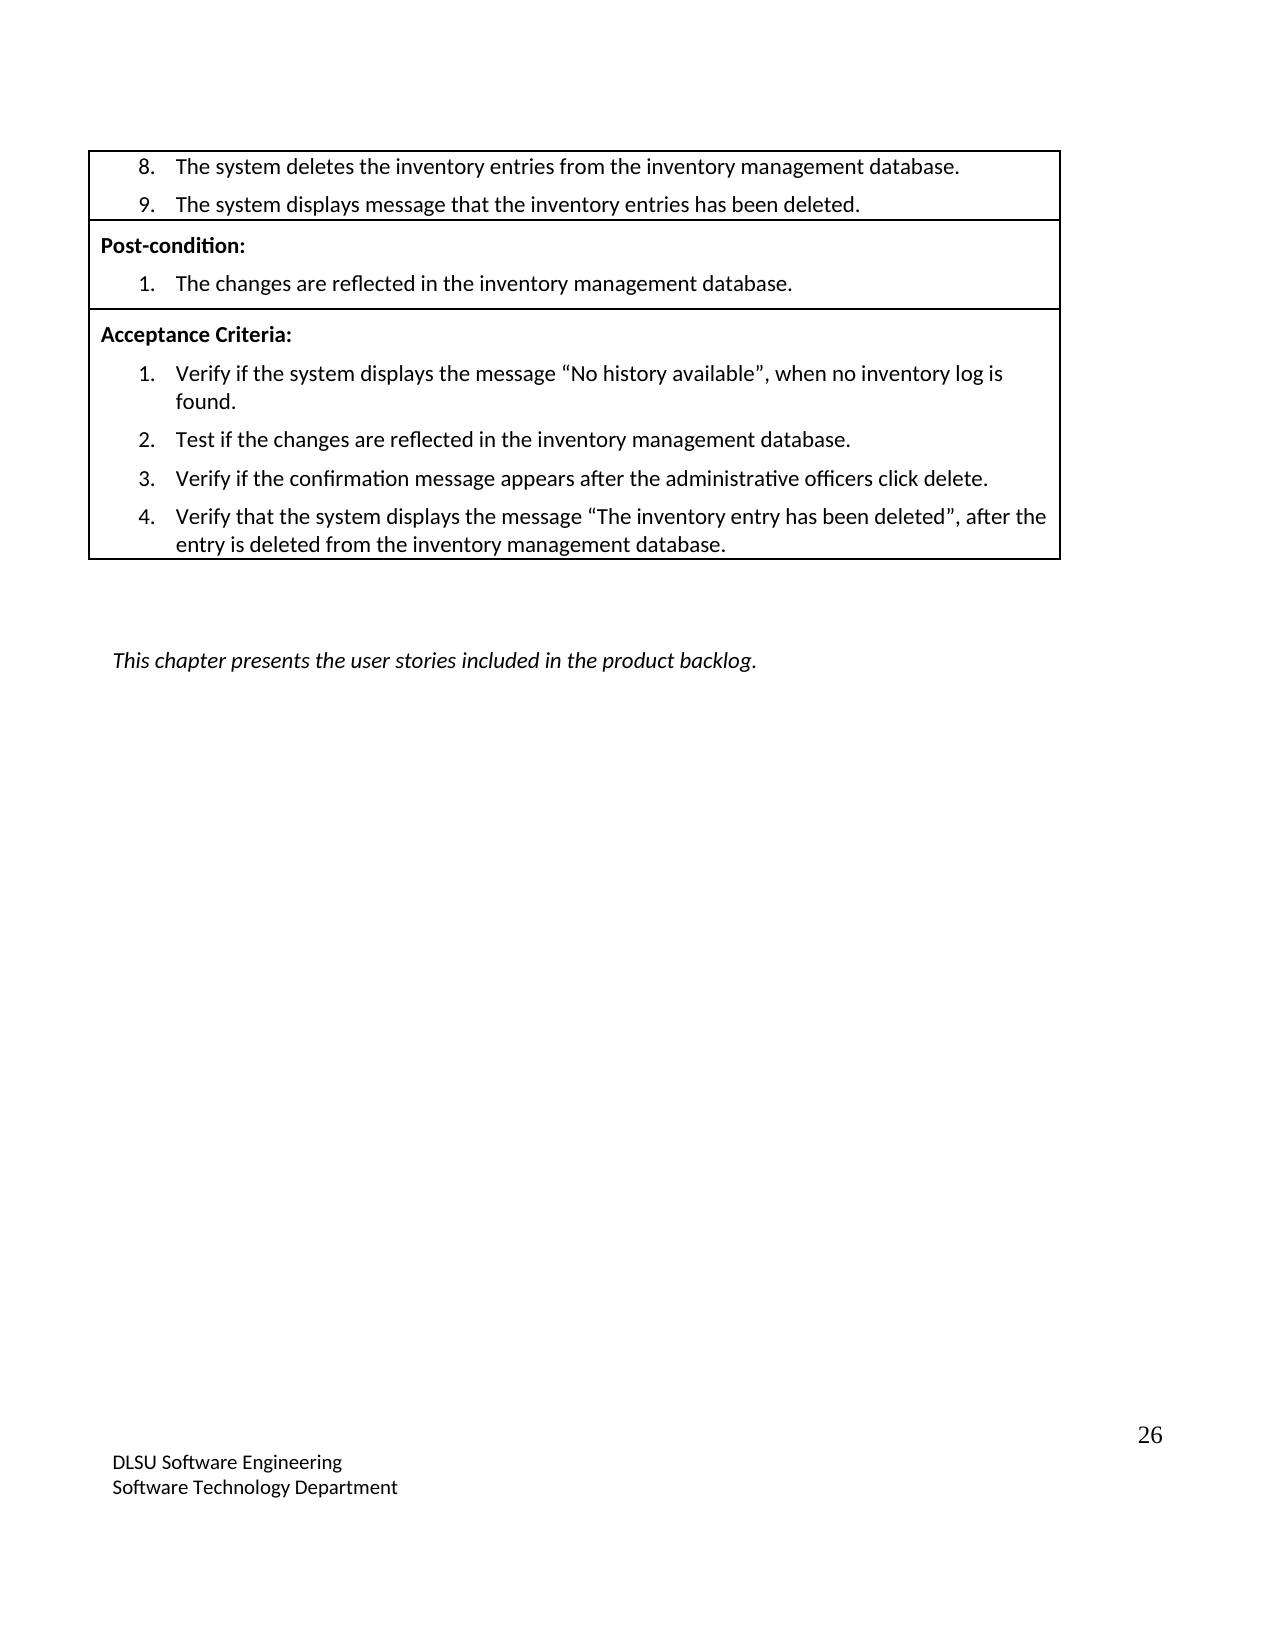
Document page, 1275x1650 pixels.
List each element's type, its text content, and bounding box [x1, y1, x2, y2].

table_cell Acceptance Criteria: Verify if the system displays the message “No history available”, when no inventory log is found. Test if the changes are reflected in the inventory management database. Verify if the confirmation message appears after the administrative officers click delete. Verify that the system displays the message “The inventory entry has been deleted”, after the entry is deleted from the inventory management database. [90, 310, 1059, 558]
text This chapter presents the user stories included in the product backlog. [112, 647, 1162, 674]
table_cell Post-condition: The changes are reflected in the inventory management database. [90, 221, 1059, 308]
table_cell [90, 152, 1059, 218]
